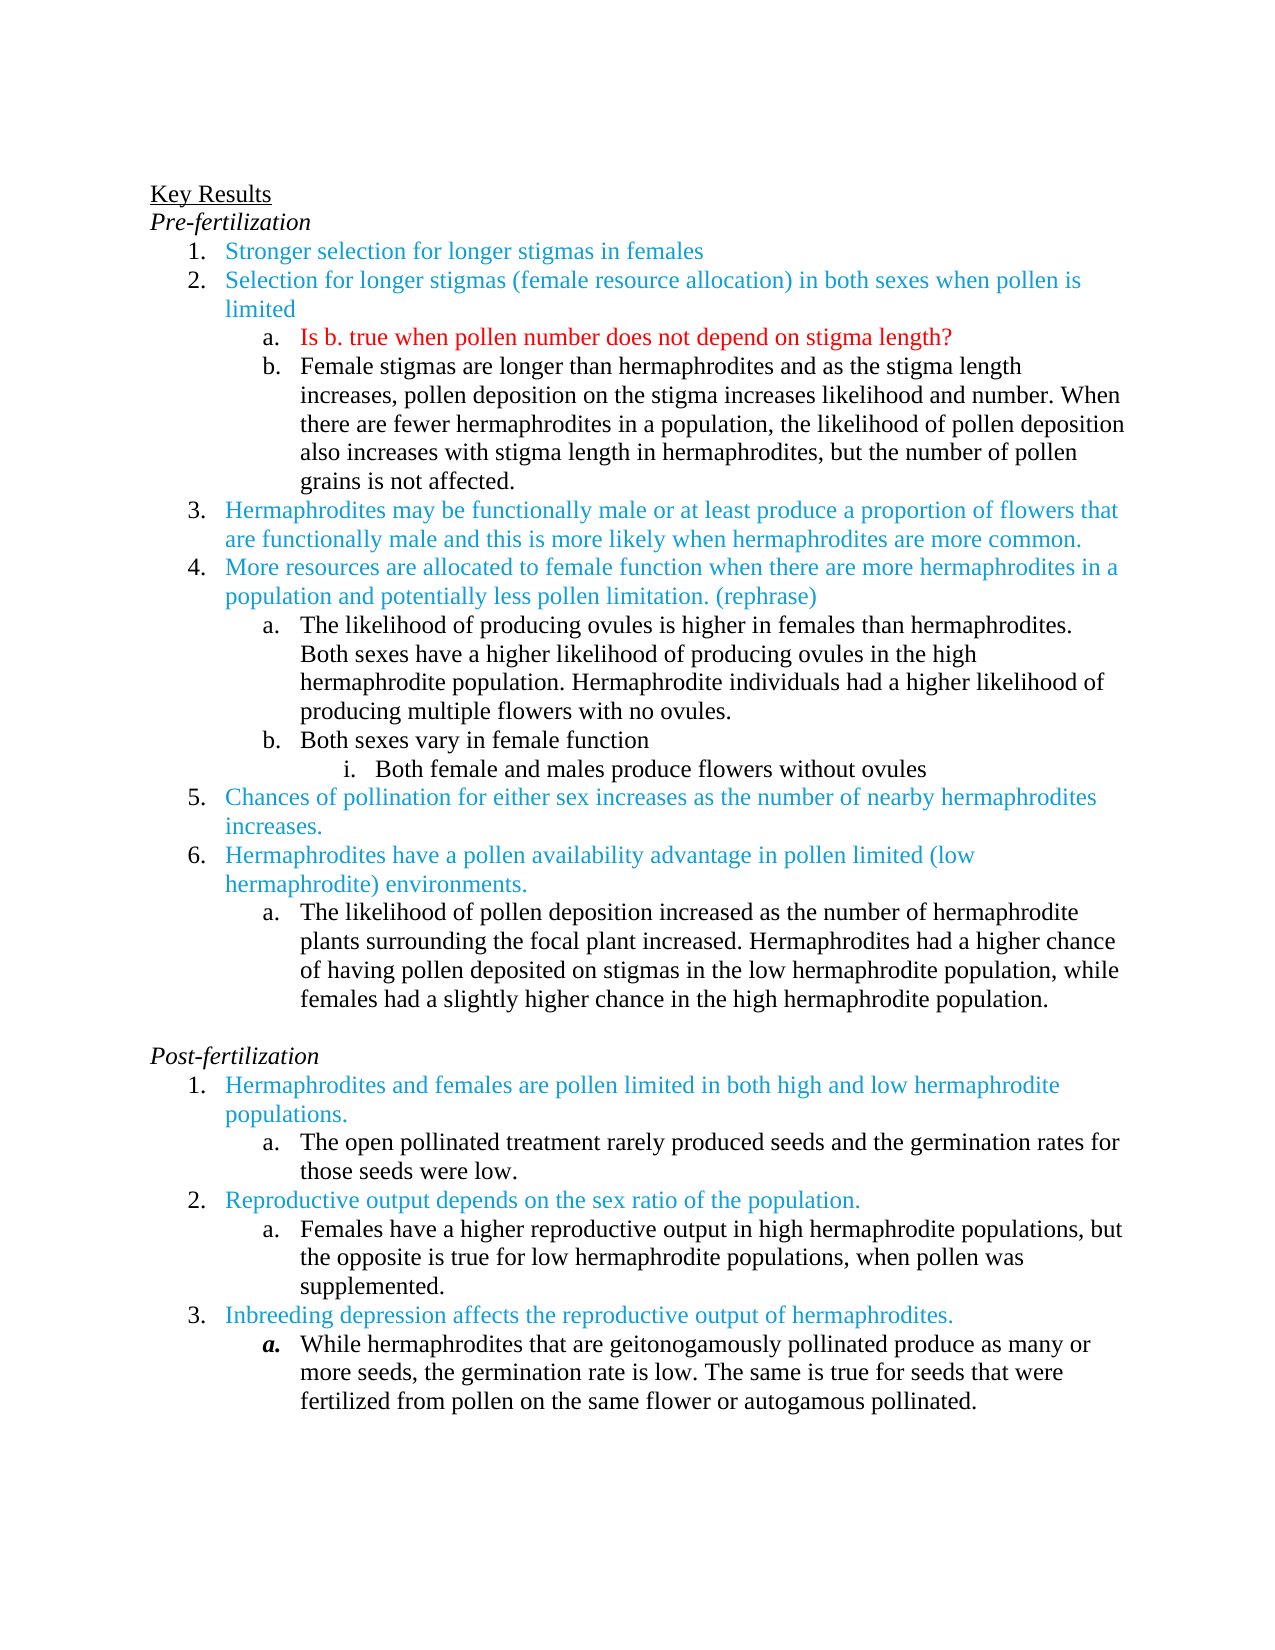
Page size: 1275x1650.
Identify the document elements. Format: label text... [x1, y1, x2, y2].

picture [439, 558, 443, 575]
list Hermaphrodites have a pollen availability advantage in pollen limited (low hermaphrodite) environments. [187, 840, 1125, 897]
list The likelihood of producing ovules is higher in females than hermaphrodites. Both sexes have a higher likelihood of producing ovules in the high hermaphrodite population. Hermaphrodite individuals had a higher likelihood of producing multiple flowers with no ovules. [262, 610, 1125, 725]
list Reproductive output depends on the sex ratio of the population. [187, 1185, 1125, 1214]
picture [702, 271, 706, 288]
list More resources are allocated to female function when there are more hermaphrodites in a population and potentially less pollen limitation. (rephrase) [187, 552, 1125, 610]
list While hermaphrodites that are geitonogamously pollinated produce as many or more seeds, the germination rate is low. The same is true for seeds that were fertilized from pollen on the same flower or autogamous pollinated. [262, 1329, 1125, 1415]
list Is b. true when pollen number does not depend on stigma length? [262, 322, 1125, 351]
list Stronger selection for longer stigmas in females [187, 236, 1125, 265]
list Both sexes vary in female function [262, 725, 1125, 754]
text Key Results [150, 179, 1125, 207]
text Post-fertilization [150, 1041, 1125, 1070]
picture [796, 1191, 800, 1208]
picture [322, 1324, 333, 1328]
list Hermaphrodites may be functionally male or at least produce a proportion of flowers that are functionally male and this is more likely when hermaphrodites are more common. [187, 495, 1125, 552]
list The open pollinated treatment rarely produced seeds and the germination rates for those seeds were low. [262, 1127, 1125, 1185]
list Hermaphrodites and females are pollen limited in both high and low hermaphrodite populations. [187, 1070, 1125, 1127]
list Females have a higher reproductive output in high hermaphrodite populations, but the opposite is true for low hermaphrodite populations, when pollen was supplemented. [262, 1214, 1125, 1300]
picture [729, 864, 740, 868]
list Selection for longer stigmas (female resource allocation) in both sexes when pollen is limited [187, 265, 1125, 322]
picture [609, 846, 613, 863]
text Pre-fertilization [150, 207, 1125, 236]
list Female stigmas are longer than hermaphrodites and as the stigma length increases, pollen deposition on the stigma increases likelihood and number. When there are fewer hermaphrodites in a population, the likelihood of pollen deposition also increases with stigma length in hermaphrodites, but the number of pollen grains is not affected. [262, 351, 1125, 495]
list Inbreeding depression affects the reproductive output of hermaphrodites. [187, 1300, 1125, 1329]
list Chances of pollination for either sex increases as the number of nearby hermaphrodites increases. [187, 782, 1125, 840]
list The likelihood of pollen deposition increased as the number of hermaphrodite plants surrounding the focal plant increased. Hermaphrodites had a higher chance of having pollen deposited on stigmas in the low hermaphrodite population, while females had a slightly higher chance in the high hermaphrodite population. [262, 897, 1125, 1012]
picture [798, 1094, 809, 1098]
list Both female and males produce flowers without ovules [356, 754, 1125, 782]
